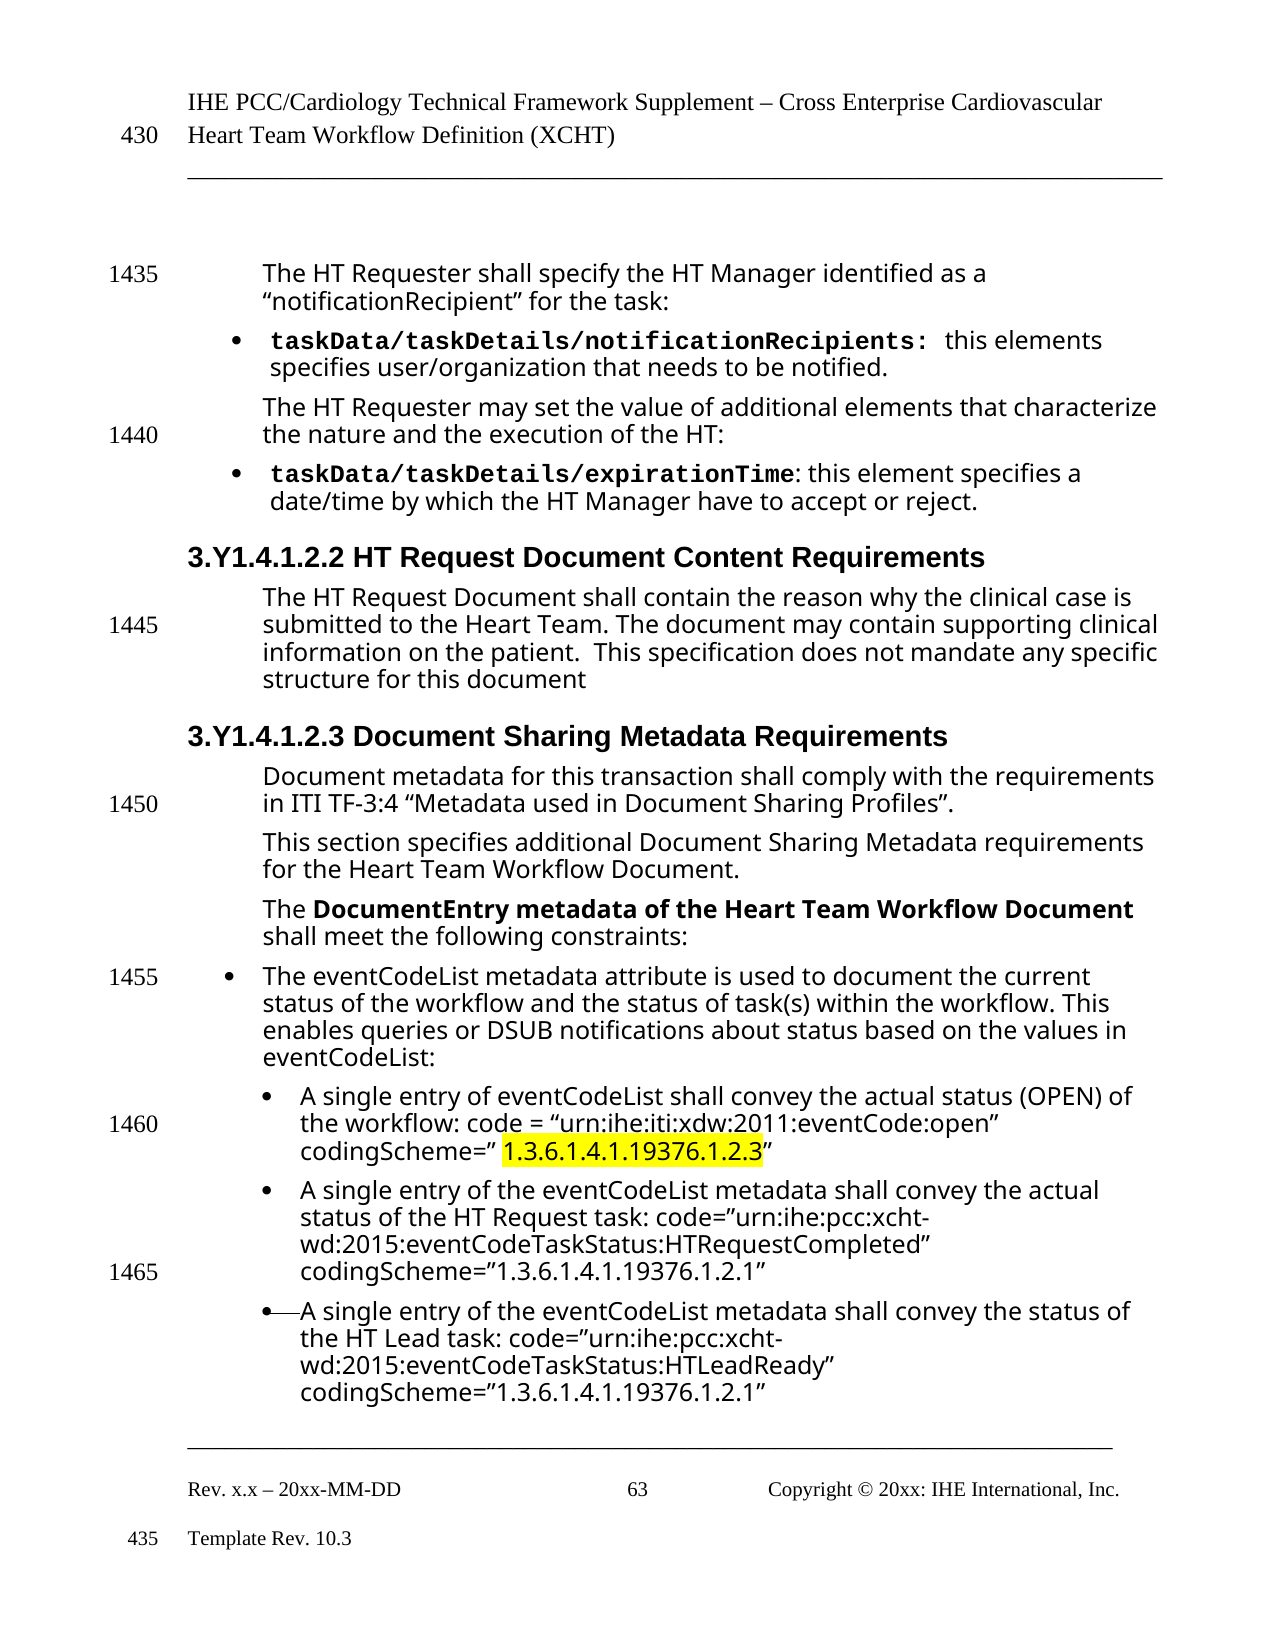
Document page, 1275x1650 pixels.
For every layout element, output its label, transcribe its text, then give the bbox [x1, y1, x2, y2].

text The DocumentEntry metadata of the Heart Team Workflow Document shall meet the following constraints: [262, 897, 1162, 951]
text The HT Request Document shall contain the reason why the clinical case is submitted to the Heart Team. The document may contain supporting clinical information on the patient. This specification does not mandate any specific structure for this document [262, 585, 1162, 693]
list A single entry of eventCodeList shall convey the actual status (OPEN) of the workflow: code = “urn:ihe:iti:xdw:2011:eventCode:open” codingScheme=” 1.3.6.1.4.1.19376.1.2.3” [262, 1084, 1162, 1165]
list The eventCodeList metadata attribute is used to document the current status of the workflow and the status of task(s) within the workflow. This enables queries or DSUB notifications about status based on the values in eventCodeList: [225, 963, 1162, 1072]
text The HT Requester shall specify the HT Manager identified as a “notificationRecipient” for the task: [262, 261, 1162, 315]
subtitle 3.Y1.4.1.2.3 Document Sharing Metadata Requirements [187, 718, 1162, 752]
subtitle 3.Y1.4.1.2.2 HT Request Document Content Requirements [187, 540, 1162, 574]
text This section specifies additional Document Sharing Metadata requirements for the Heart Team Workflow Document. [262, 830, 1162, 884]
list taskData/taskDetails/expirationTime: this element specifies a date/time by which the HT Manager have to accept or reject. [232, 461, 1162, 515]
list A single entry of the eventCodeList metadata shall convey the status of the HT Lead task: code=”urn:ihe:pcc:xcht-wd:2015:eventCodeTaskStatus:HTLeadReady” codingScheme=”1.3.6.1.4.1.19376.1.2.1” [262, 1299, 1162, 1407]
list A single entry of the eventCodeList metadata shall convey the actual status of the HT Request task: code=”urn:ihe:pcc:xcht-wd:2015:eventCodeTaskStatus:HTRequestCompleted” codingScheme=”1.3.6.1.4.1.19376.1.2.1” [262, 1178, 1162, 1286]
text The HT Requester may set the value of additional elements that characterize the nature and the execution of the HT: [262, 394, 1162, 449]
text Document metadata for this transaction shall comply with the requirements in ITI TF-3:4 “Metadata used in Document Sharing Profiles”. [262, 763, 1162, 817]
list taskData/taskDetails/notificationRecipients: this elements specifies user/organization that needs to be notified. [232, 328, 1162, 382]
